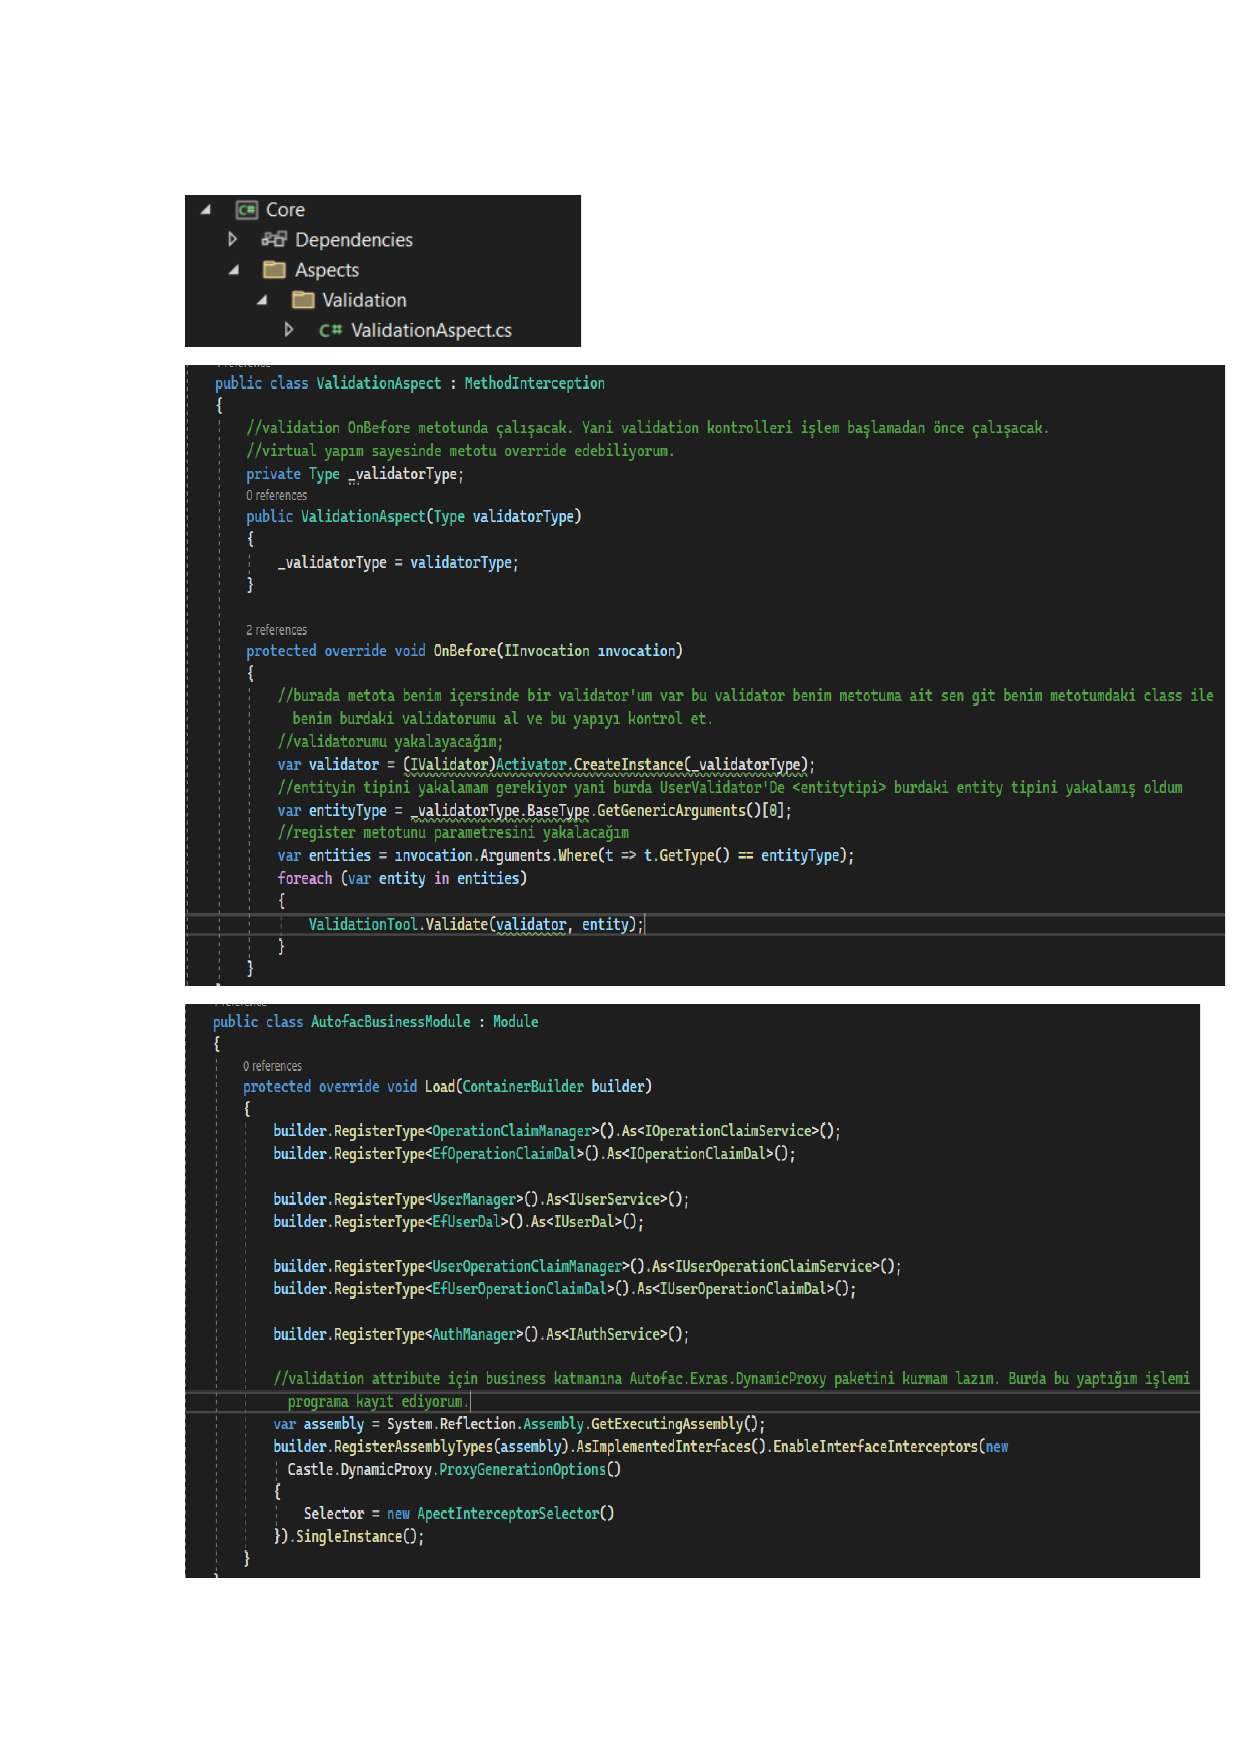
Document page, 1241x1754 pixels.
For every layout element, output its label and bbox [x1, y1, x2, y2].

picture [185, 365, 1225, 986]
picture [185, 195, 582, 347]
picture [185, 1004, 1200, 1578]
